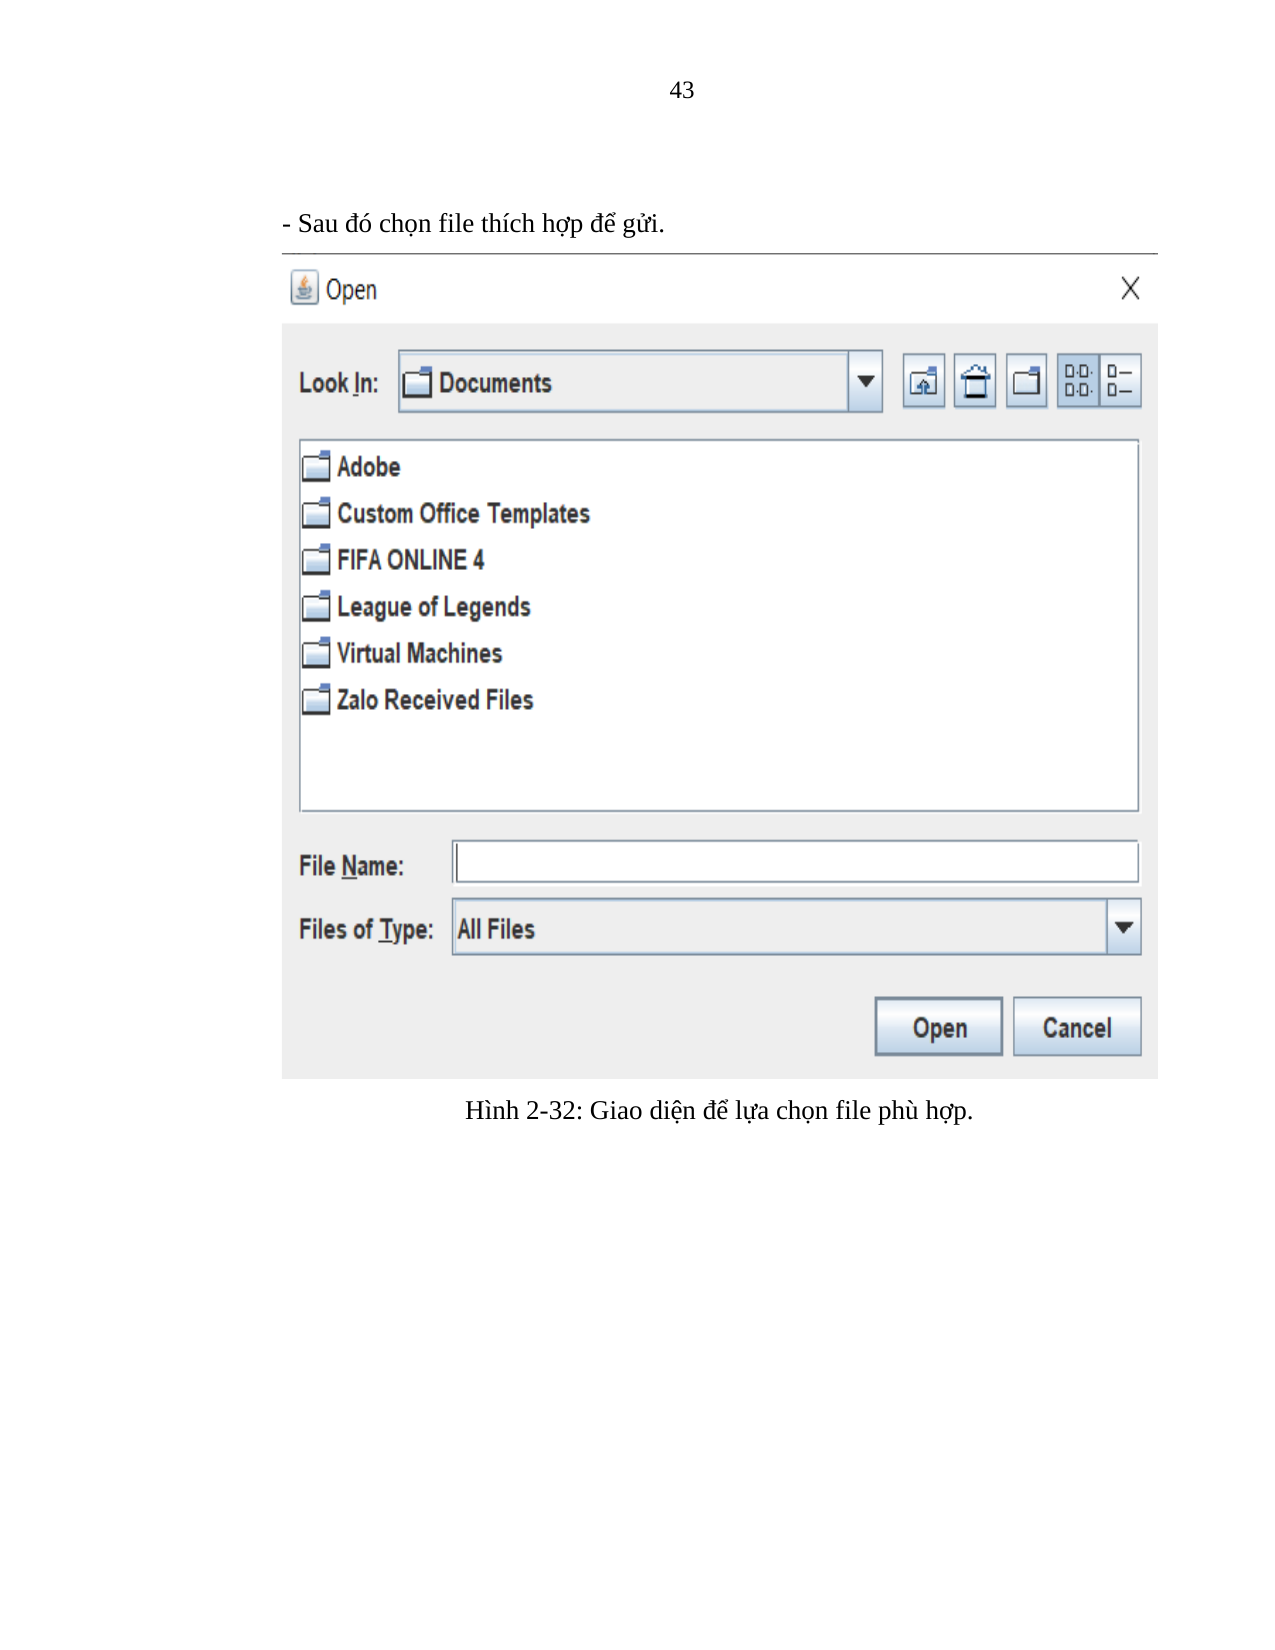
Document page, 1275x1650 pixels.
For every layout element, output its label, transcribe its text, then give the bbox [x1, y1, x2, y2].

picture [281, 253, 1158, 1079]
text - Sau đó chọn file thích hợp để gửi. [207, 207, 1157, 238]
